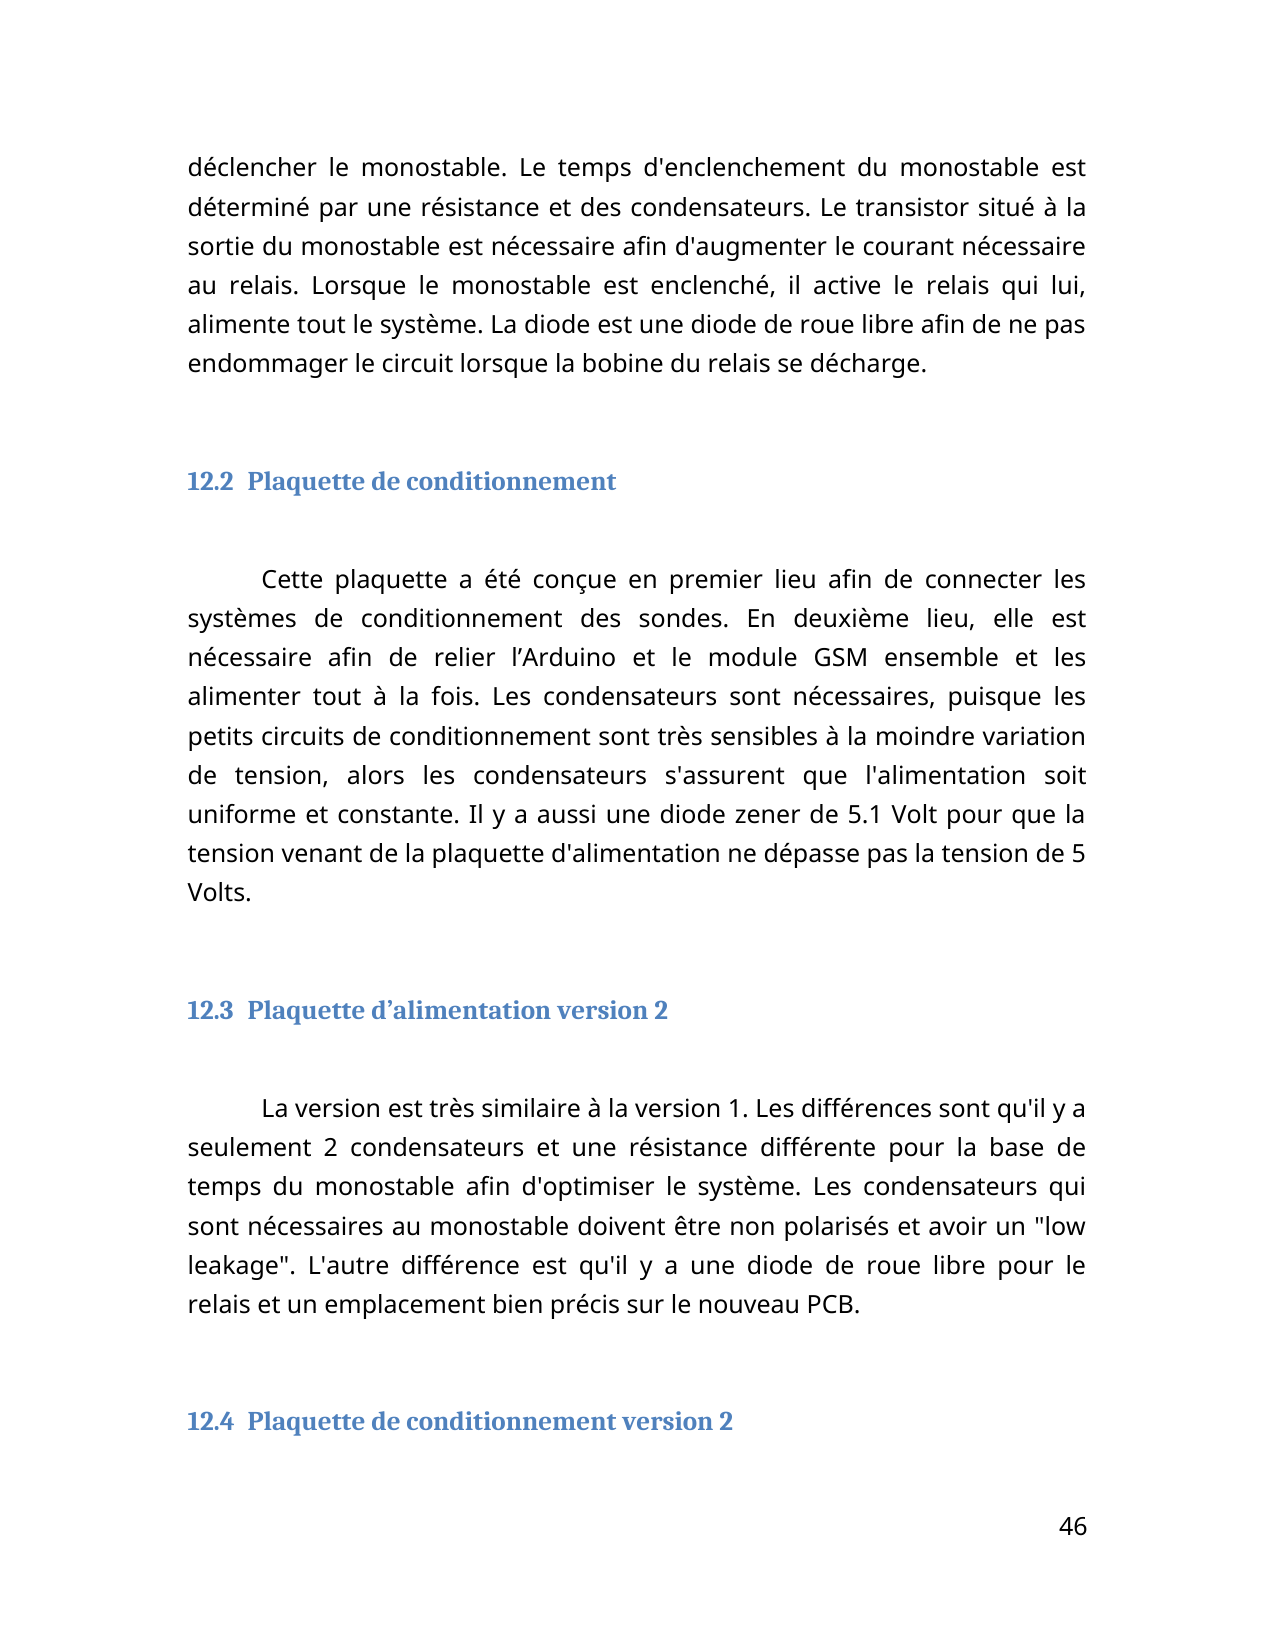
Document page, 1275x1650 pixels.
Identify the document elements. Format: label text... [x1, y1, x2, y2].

subtitle Plaquette de conditionnement [187, 466, 1087, 497]
text La version est très similaire à la version 1. Les différences sont qu'il y a seulement 2 condensateurs et une résistance différente pour la base de temps du monostable afin d'optimiser le système. Les condensateurs qui sont nécessaires au monostable doivent être non polarisés et avoir un "low leakage". L'autre différence est qu'il y a une diode de roue libre pour le relais et un emplacement bien précis sur le nouveau PCB. [187, 1091, 1087, 1321]
text Cette plaquette a été conçue en premier lieu afin de connecter les systèmes de conditionnement des sondes. En deuxième lieu, elle est nécessaire afin de relier l’Arduino et le module GSM ensemble et les alimenter tout à la fois. Les condensateurs sont nécessaires, puisque les petits circuits de conditionnement sont très sensibles à la moindre variation de tension, alors les condensateurs s'assurent que l'alimentation soit uniforme et constante. Il y a aussi une diode zener de 5.1 Volt pour que la tension venant de la plaquette d'alimentation ne dépasse pas la tension de 5 Volts. [187, 562, 1087, 909]
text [187, 150, 1087, 380]
subtitle Plaquette de conditionnement version 2 [187, 1406, 1087, 1438]
subtitle Plaquette d’alimentation version 2 [187, 995, 1087, 1026]
